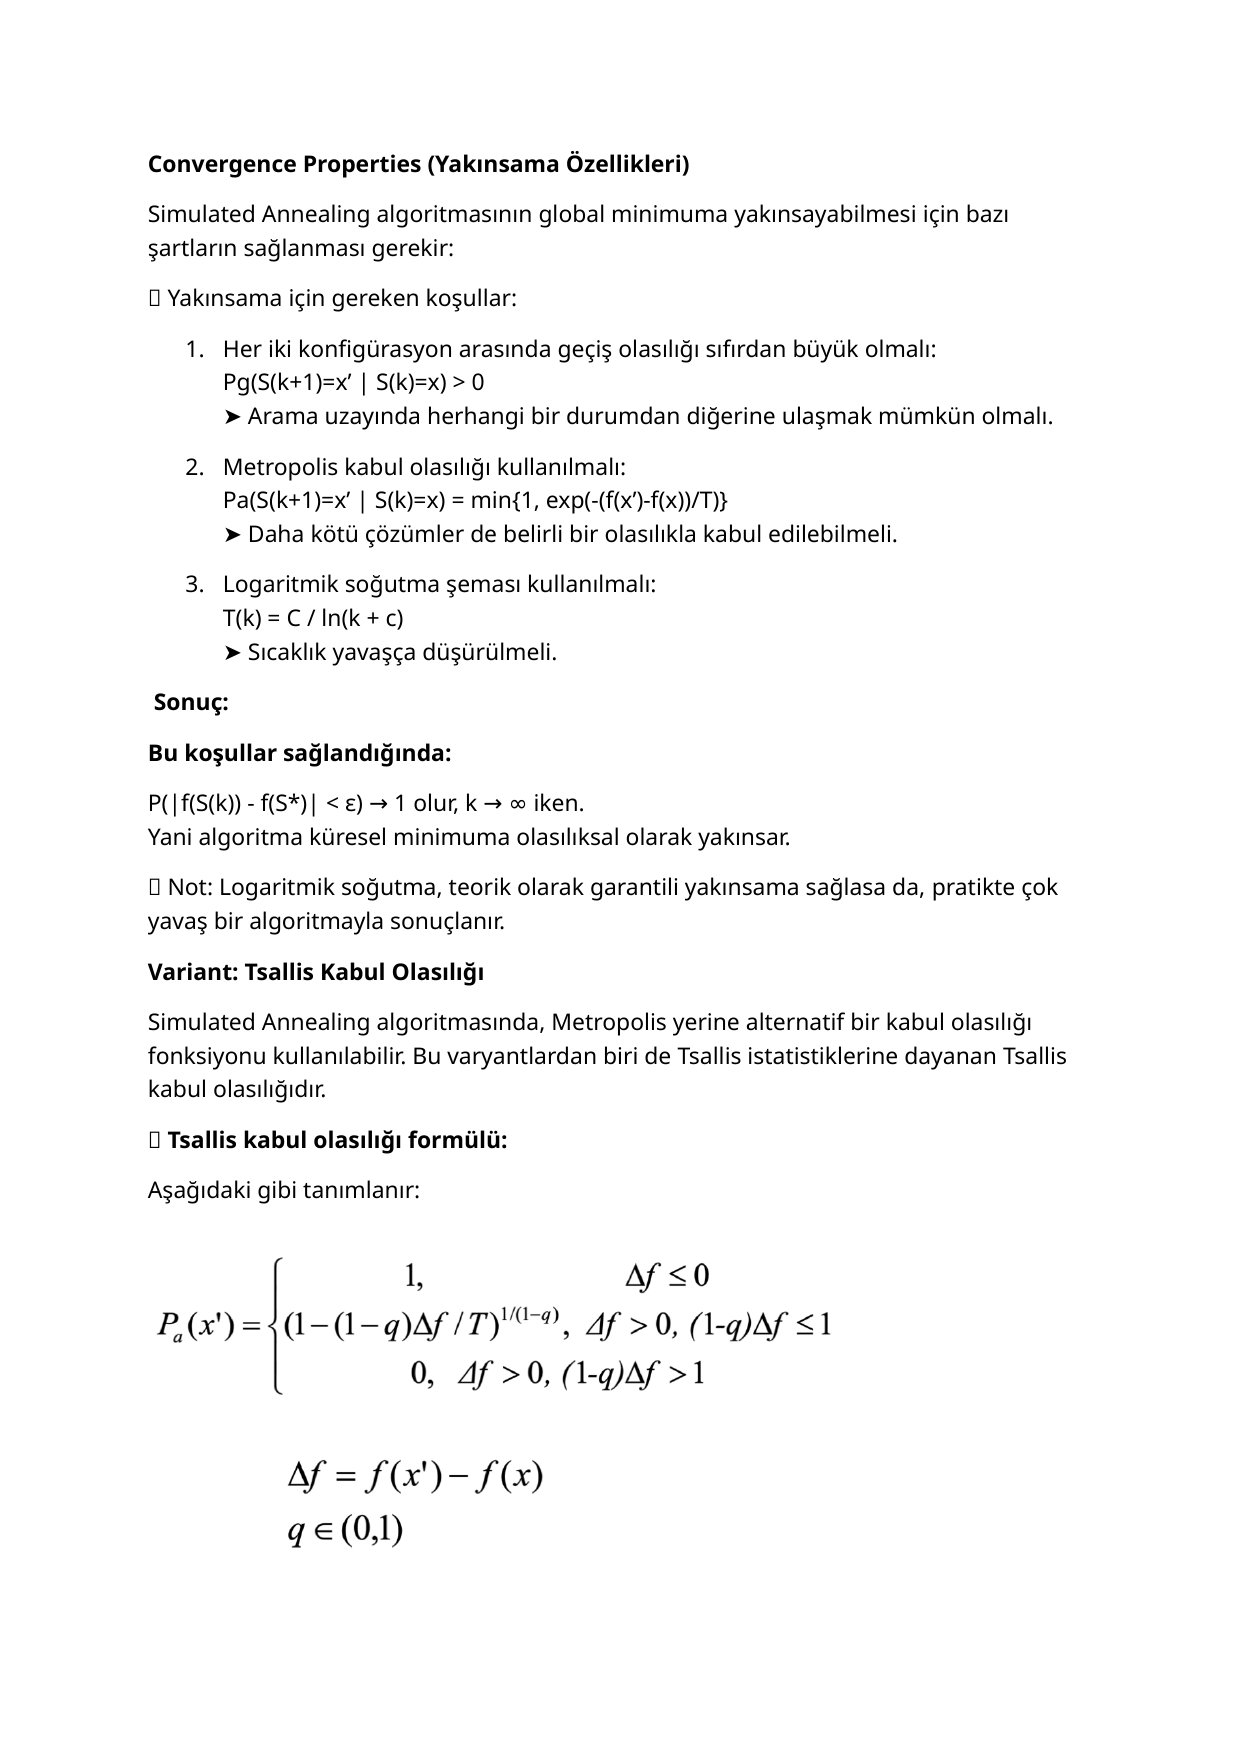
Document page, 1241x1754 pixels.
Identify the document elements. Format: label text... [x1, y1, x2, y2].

text Sonuç: [148, 686, 1093, 718]
text Aşağıdaki gibi tanımlanır: [148, 1174, 1093, 1206]
text Simulated Annealing algoritmasının global minimuma yakınsayabilmesi için bazı şartların sağlanması gerekir: [148, 198, 1093, 263]
text 📌 Not: Logaritmik soğutma, teorik olarak garantili yakınsama sağlasa da, pratikte çok yavaş bir algoritmayla sonuçlanır. [148, 871, 1093, 936]
text Convergence Properties (Yakınsama Özellikleri) [148, 148, 1093, 179]
text ✅ Yakınsama için gereken koşullar: [148, 282, 1093, 313]
text Variant: Tsallis Kabul Olasılığı [148, 956, 1093, 987]
list Metropolis kabul olasılığı kullanılmalı: Pa(S(k+1)=x’ | S(k)=x) = min{1, exp(-(f(x’)-f(x))/T)} ➤ Daha kötü çözümler de belirli bir olasılıkla kabul edilebilmeli. [185, 451, 1093, 549]
text Simulated Annealing algoritmasında, Metropolis yerine alternatif bir kabul olasılığı fonksiyonu kullanılabilir. Bu varyantlardan biri de Tsallis istatistiklerine dayanan Tsallis kabul olasılığıdır. [148, 1006, 1093, 1105]
picture [147, 1224, 853, 1574]
text P(|f(S(k)) - f(S*)| < ε) → 1 olur, k → ∞ iken. Yani algoritma küresel minimuma olasılıksal olarak yakınsar. [148, 787, 1093, 852]
list Her iki konfigürasyon arasında geçiş olasılığı sıfırdan büyük olmalı: Pg(S(k+1)=x’ | S(k)=x) > 0 ➤ Arama uzayında herhangi bir durumdan diğerine ulaşmak mümkün olmalı. [185, 333, 1093, 431]
list Logaritmik soğutma şeması kullanılmalı: T(k) = C / ln(k + c) ➤ Sıcaklık yavaşça düşürülmeli. [185, 568, 1093, 667]
text Bu koşullar sağlandığında: [148, 737, 1093, 768]
text 📌 Tsallis kabul olasılığı formülü: [148, 1124, 1093, 1155]
